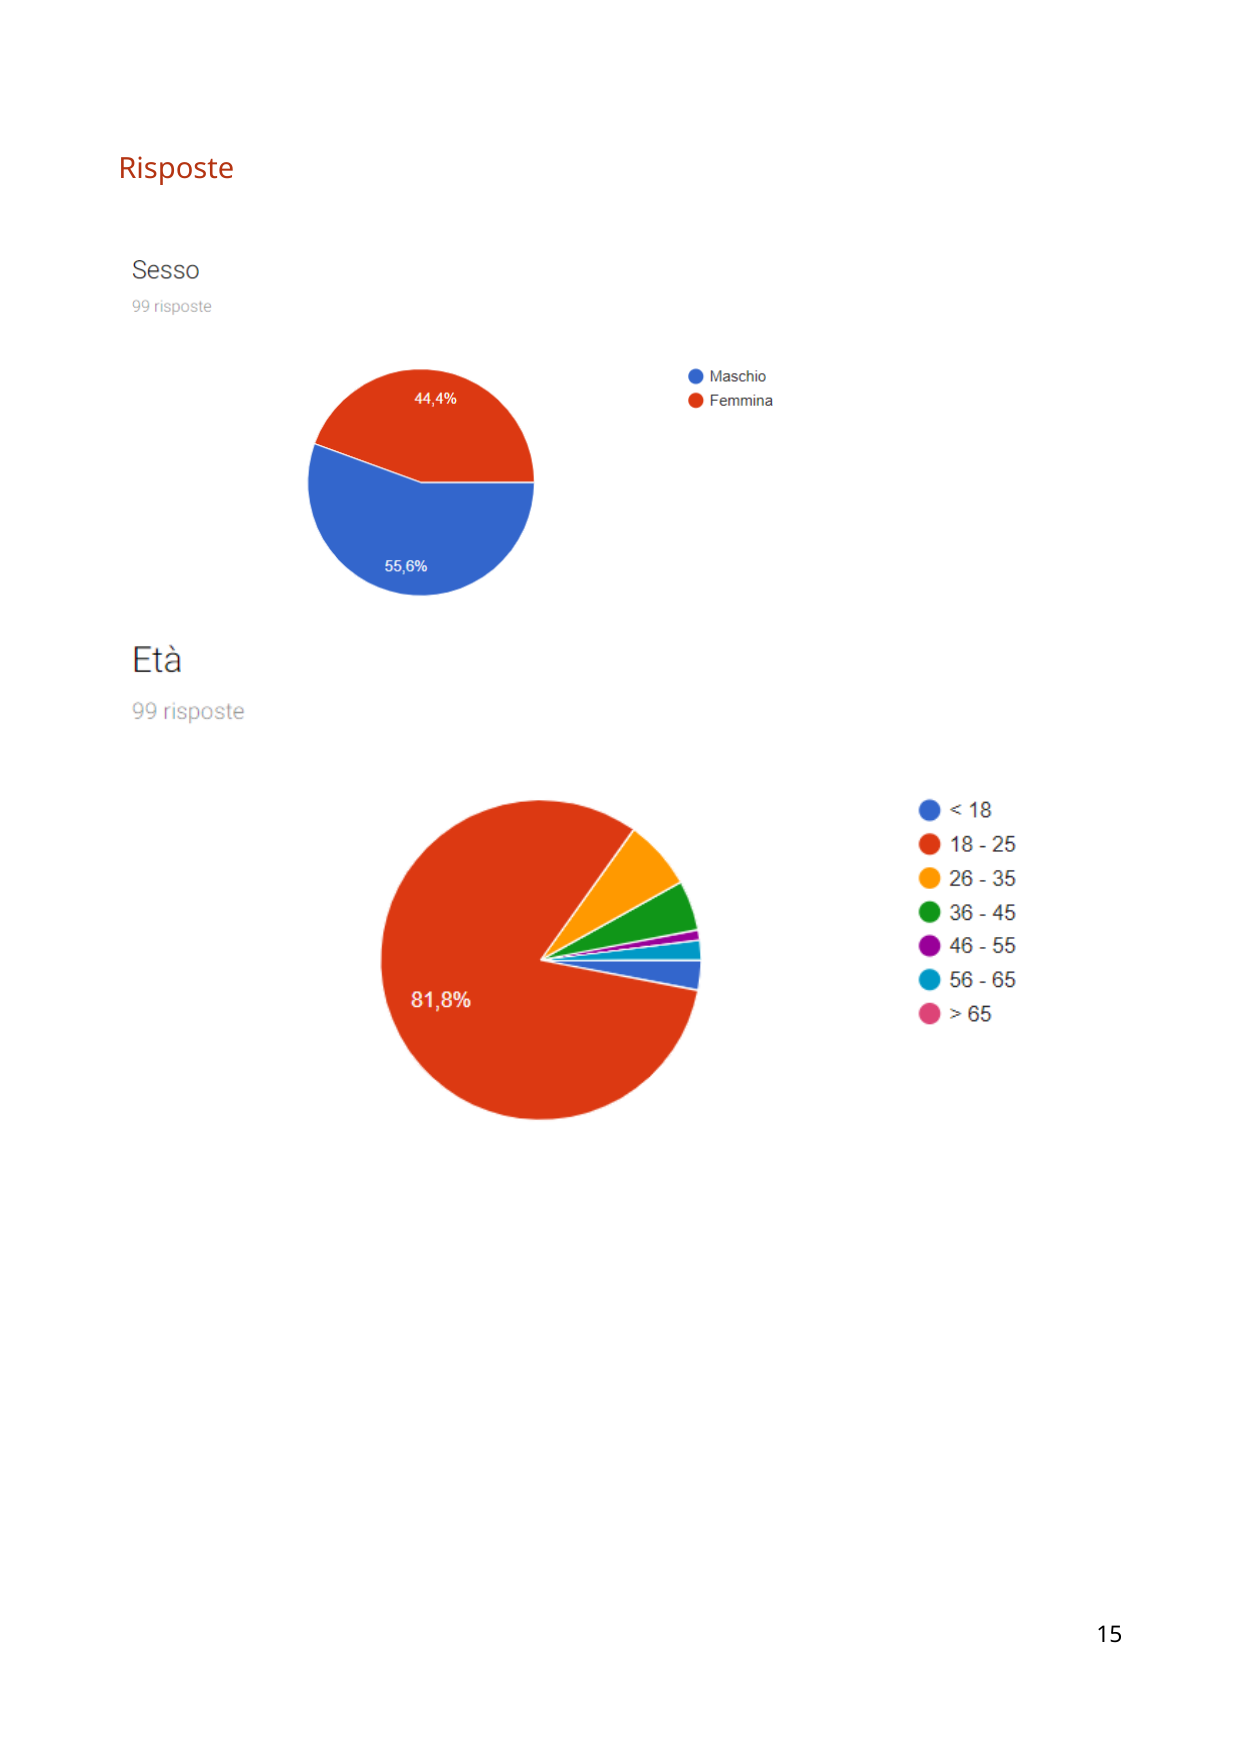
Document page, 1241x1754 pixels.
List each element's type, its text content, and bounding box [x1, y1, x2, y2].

picture [118, 237, 790, 633]
picture [118, 635, 1123, 1160]
subtitle Risposte [118, 148, 1122, 187]
